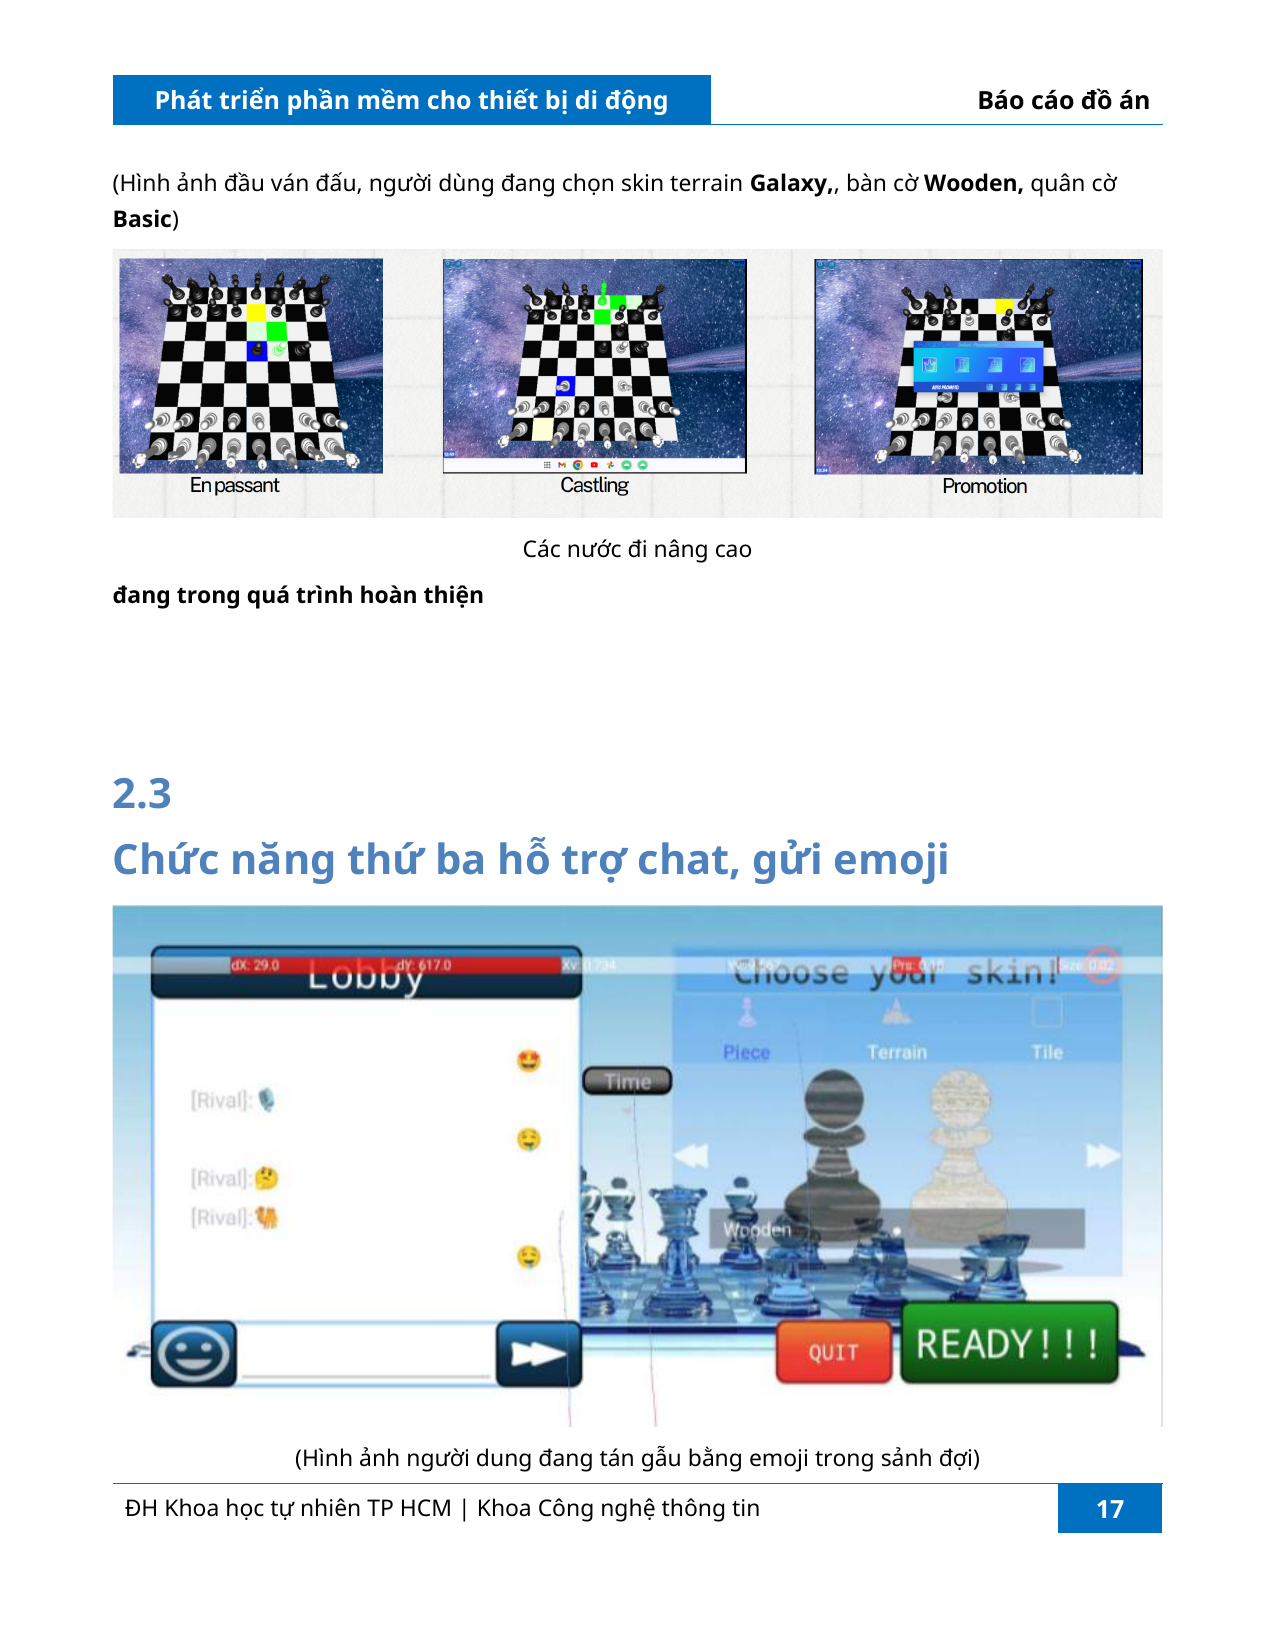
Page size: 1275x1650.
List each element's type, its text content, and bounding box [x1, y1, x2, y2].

text (Hình ảnh người dung đang tán gẫu bằng emoji trong sảnh đợi) [112, 1442, 1162, 1473]
text đang trong quá trình hoàn thiện [112, 579, 1162, 610]
text (Hình ảnh đầu ván đấu, người dùng đang chọn skin terrain Galaxy,, bàn cờ Wooden, quân cờ Basic) [112, 167, 1162, 234]
subtitle Chức năng thứ ba hỗ trợ chat, gửi emoji [112, 764, 1162, 886]
picture [112, 905, 1163, 1427]
text Các nước đi nâng cao [112, 532, 1162, 564]
picture [112, 249, 1163, 518]
